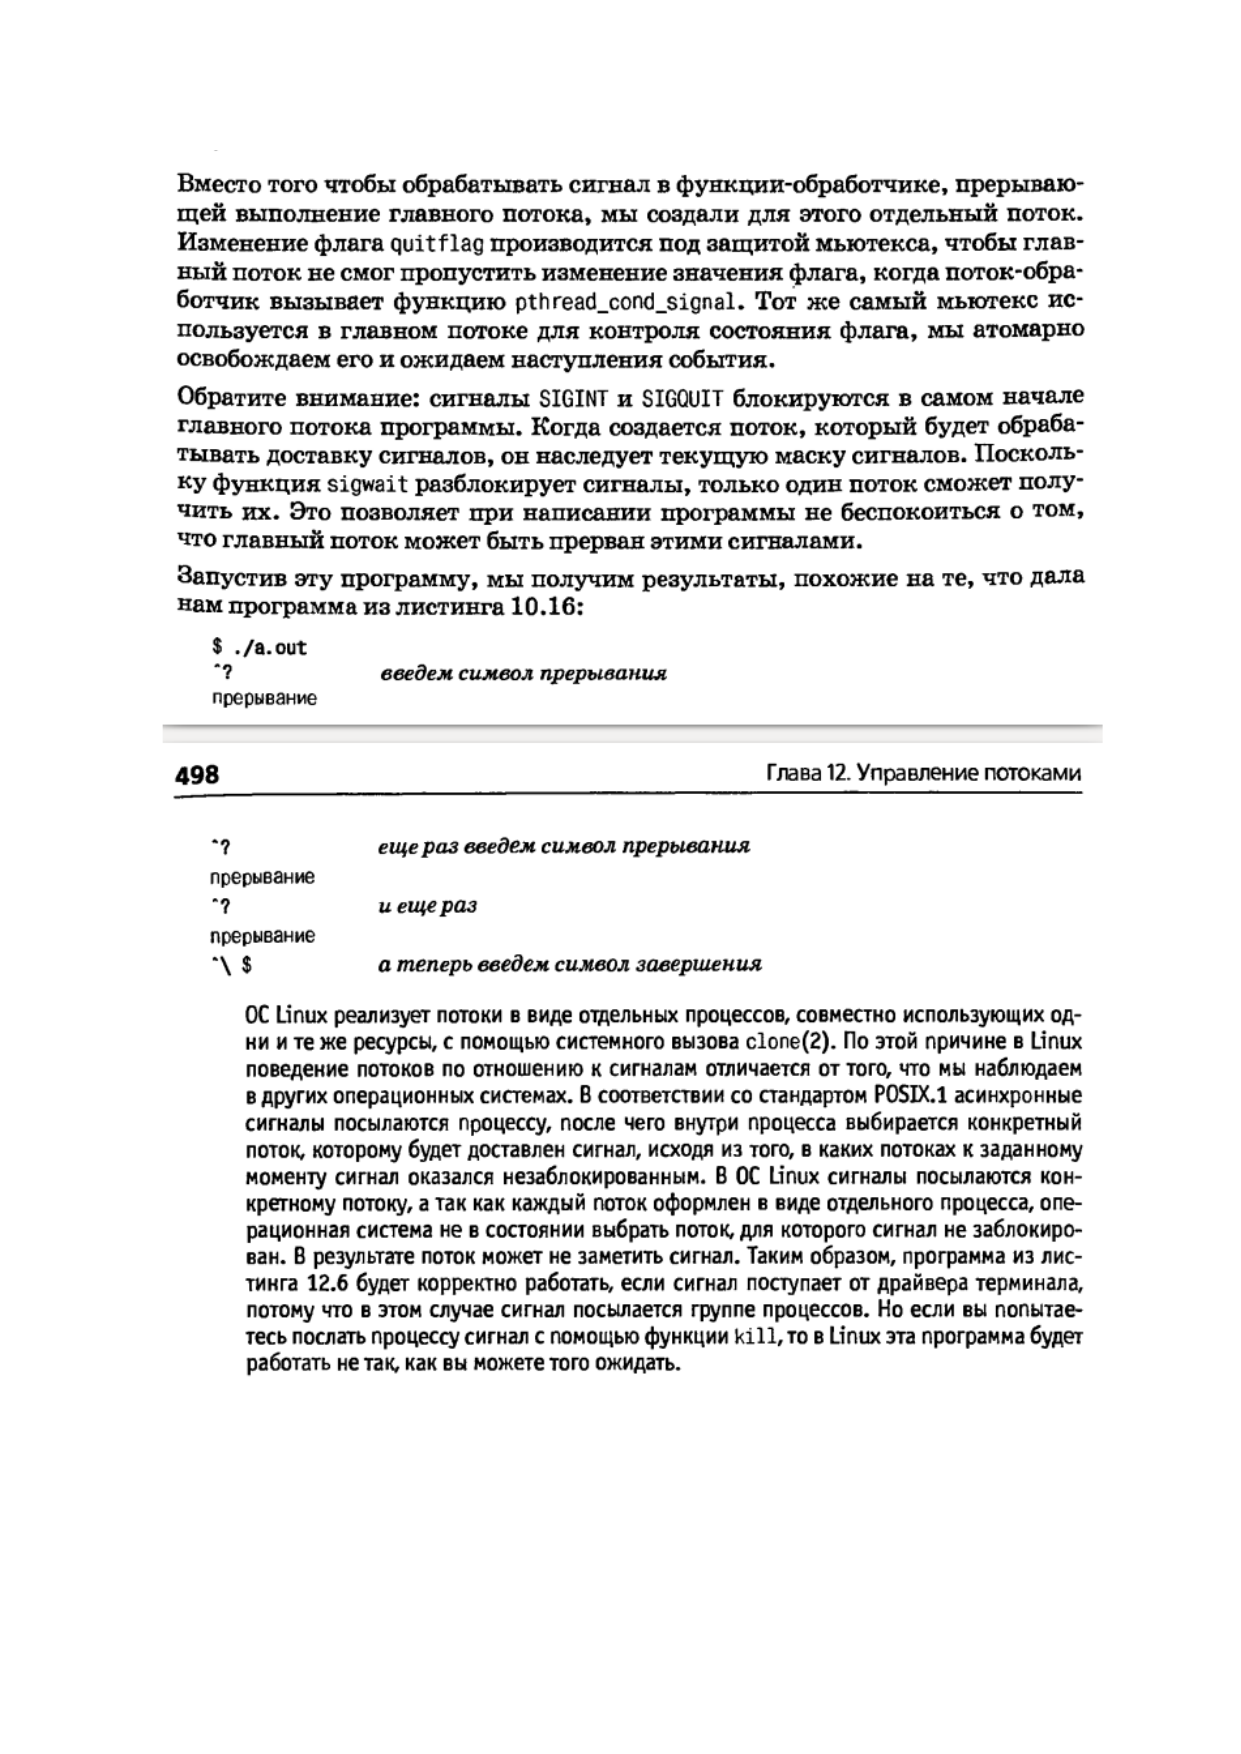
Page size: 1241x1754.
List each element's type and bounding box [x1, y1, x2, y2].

picture [162, 150, 1103, 1405]
